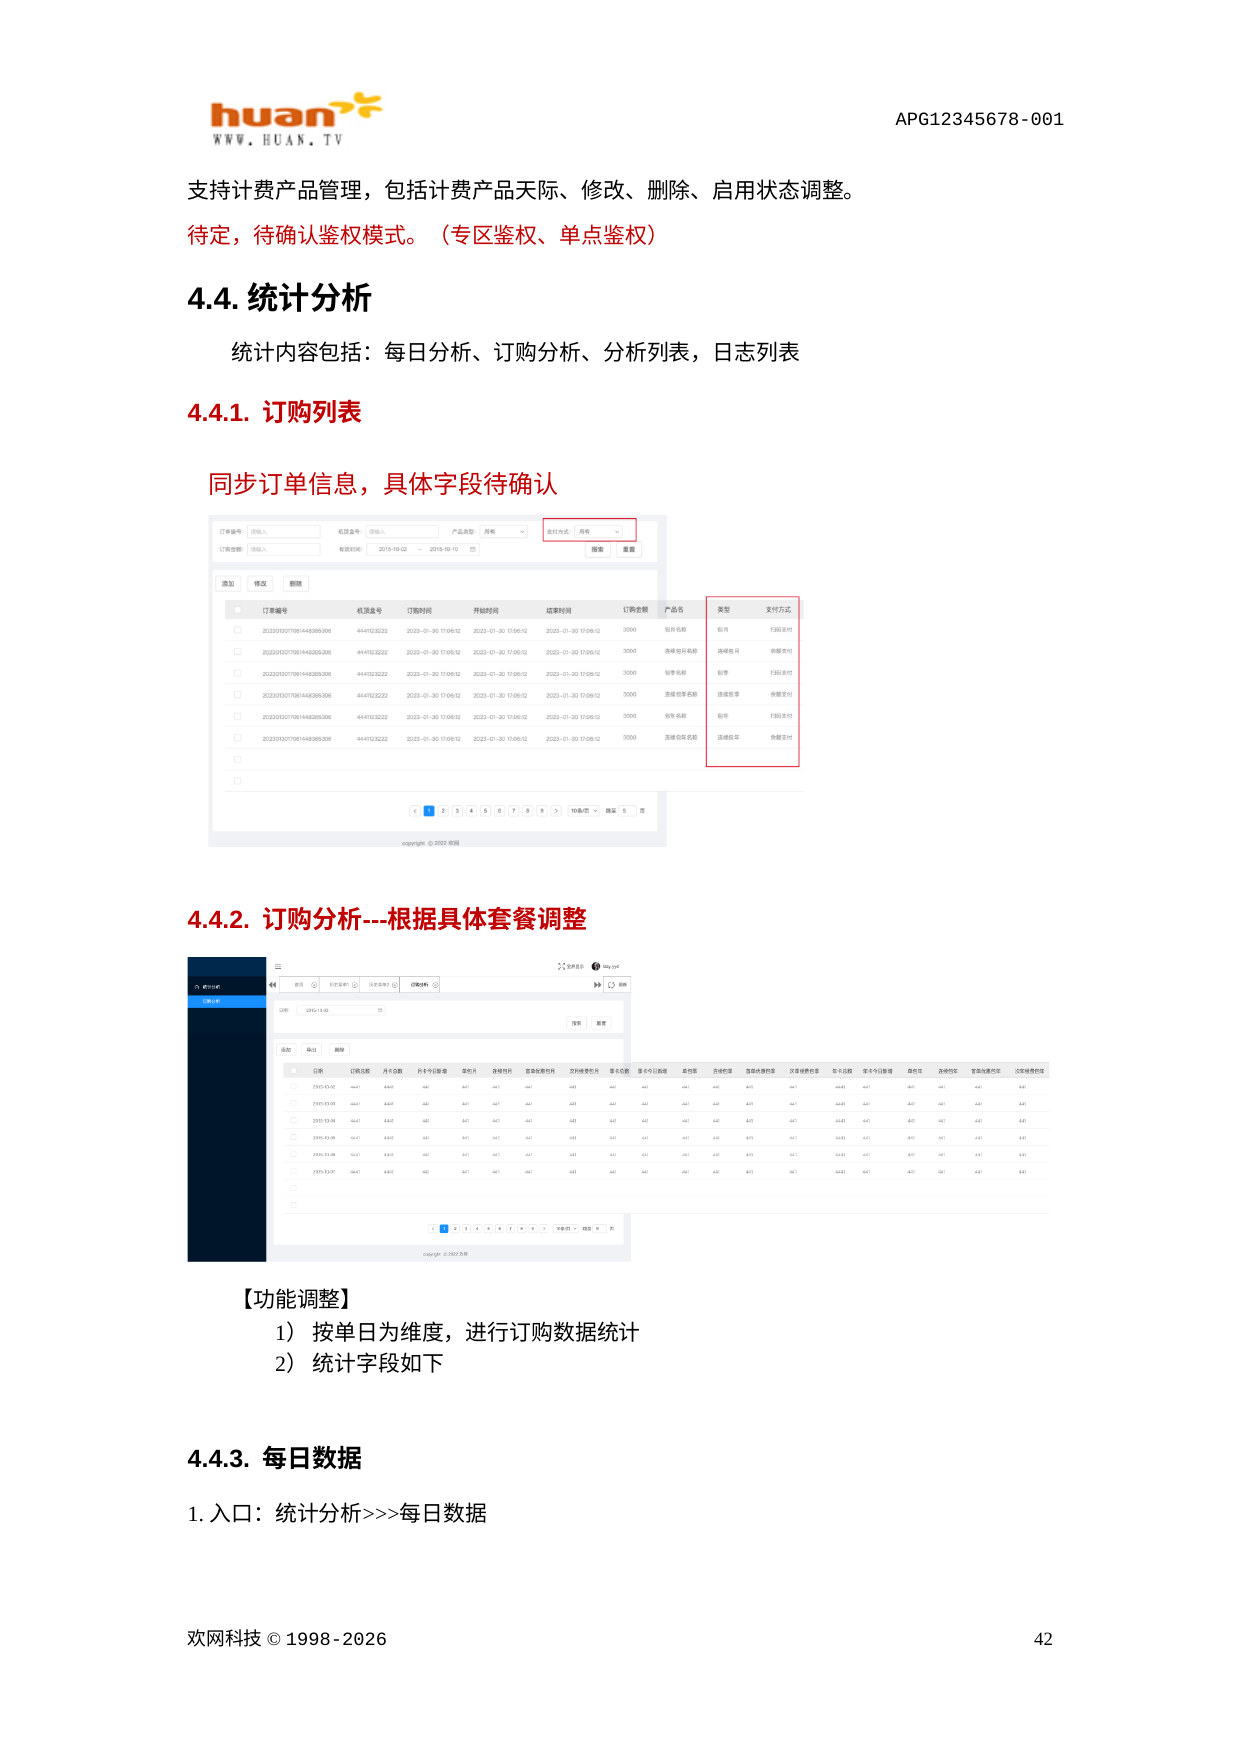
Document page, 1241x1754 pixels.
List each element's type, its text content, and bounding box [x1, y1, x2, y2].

list 按单日为维度，进行订购数据统计 [275, 1314, 1053, 1347]
subtitle 订购列表 [187, 379, 1053, 444]
text 待定，待确认鉴权模式。（专区鉴权、单点鉴权） [187, 218, 1053, 251]
text 统计内容包括：每日分析、订购分析、分析列表，日志列表 [187, 334, 1053, 367]
list 入口：统计分析>>>每日数据 [187, 1496, 1053, 1528]
subtitle 每日数据 [187, 1424, 1053, 1489]
subtitle 订购分析---根据具体套餐调整 [187, 886, 1053, 951]
picture [187, 957, 1050, 1262]
picture [198, 88, 393, 152]
picture [208, 515, 804, 847]
text 同步订单信息，具体字段待确认 [187, 451, 1053, 516]
list 统计字段如下 [275, 1347, 1053, 1379]
text 支持计费产品管理，包括计费产品天际、修改、删除、启用状态调整。 [187, 173, 1053, 206]
subtitle 统计分析 [187, 263, 1053, 328]
text 【功能调整】 [187, 1282, 1053, 1314]
